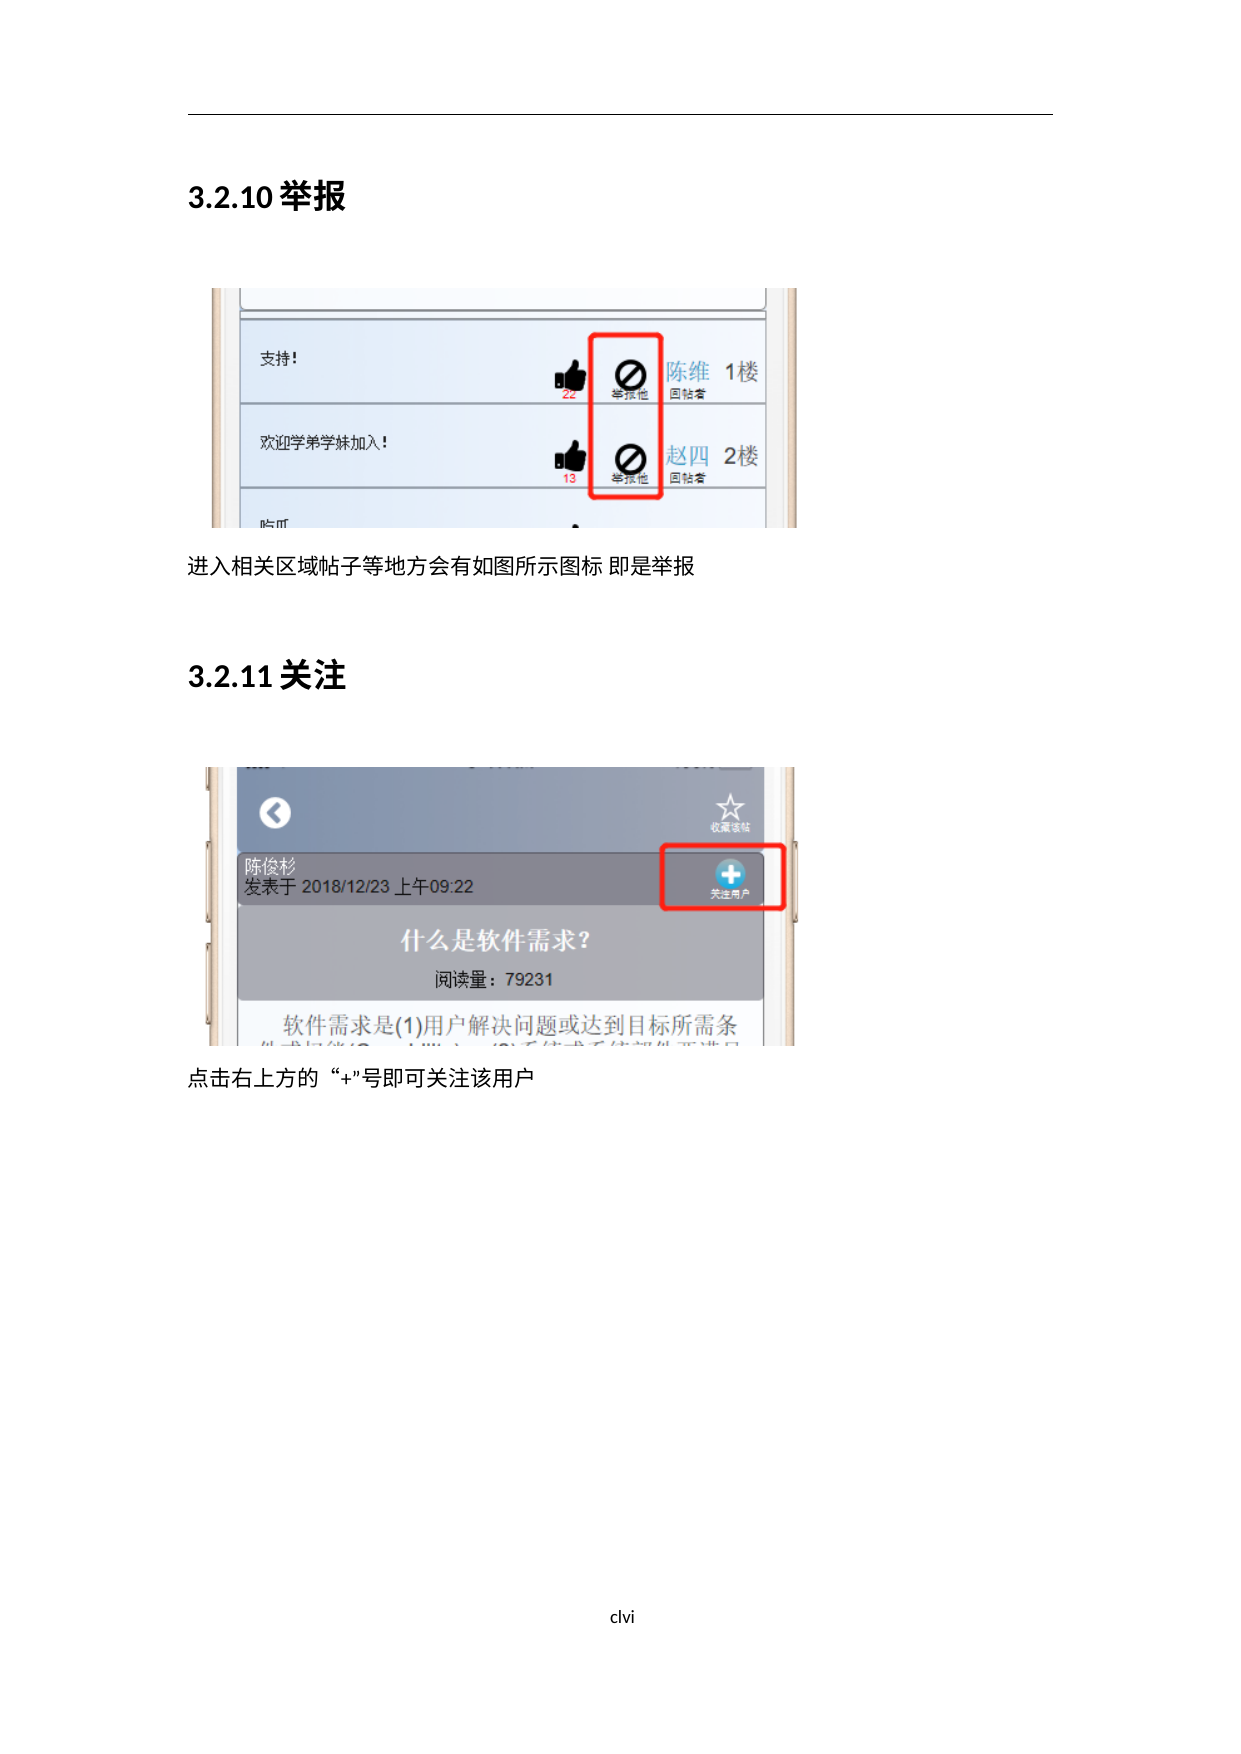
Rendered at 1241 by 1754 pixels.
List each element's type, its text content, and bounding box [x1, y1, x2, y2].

text 点击右上方的“+”号即可关注该用户 [187, 1060, 1053, 1093]
picture [187, 767, 842, 1046]
text 进入相关区域帖子等地方会有如图所示图标 即是举报 [187, 549, 1053, 581]
subtitle 3.2.10举报 [187, 162, 1053, 227]
picture [187, 288, 833, 528]
subtitle 3.2.11关注 [187, 641, 1053, 706]
